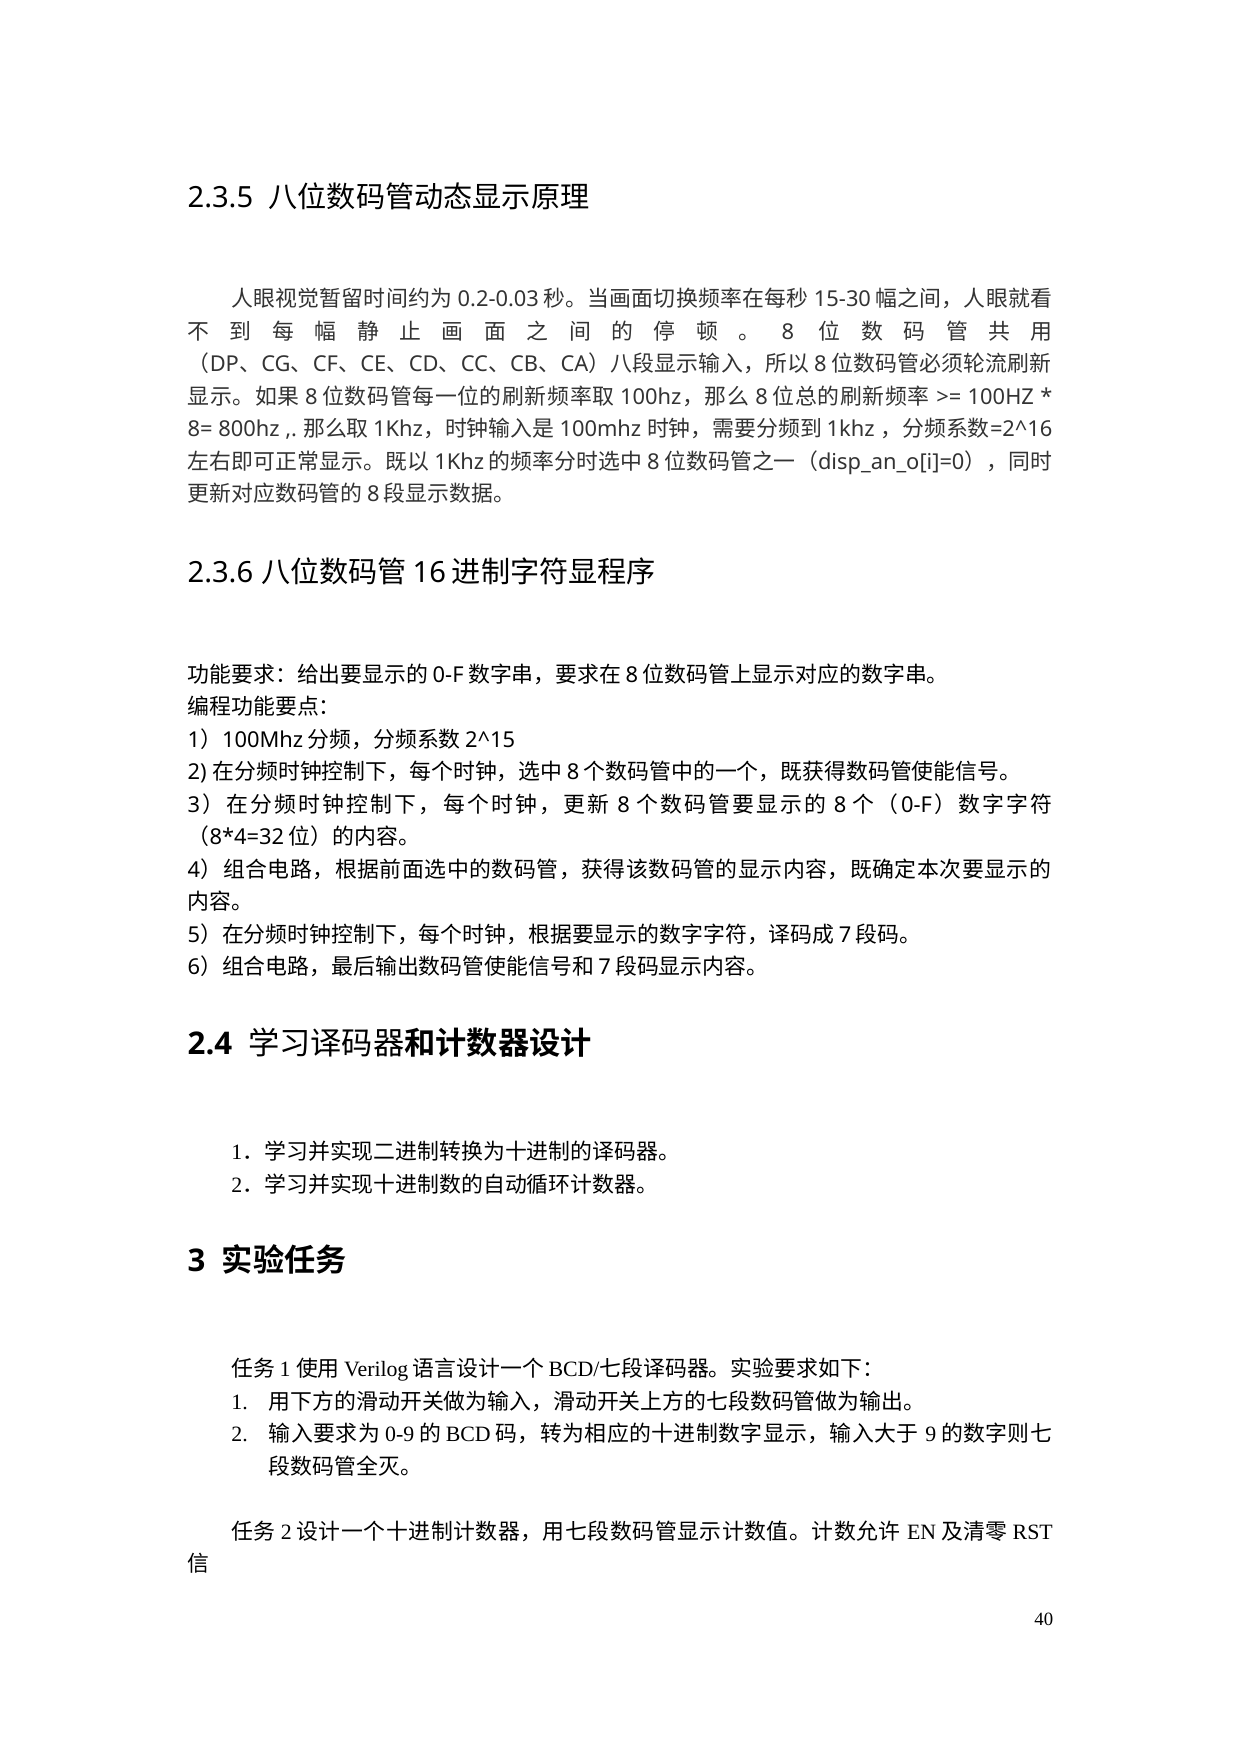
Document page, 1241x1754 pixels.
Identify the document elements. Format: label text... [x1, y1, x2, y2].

text 6）组合电路，最后输出数码管使能信号和7段码显示内容。 [187, 949, 1053, 981]
text 3）在分频时钟控制下，每个时钟，更新8个数码管要显示的8个（0-F）数字字符（8*4=32位）的内容。 [187, 786, 1053, 851]
text 1）100Mhz分频，分频系数2^15 [187, 721, 1053, 754]
text 功能要求：给出要显示的0-F数字串，要求在8位数码管上显示对应的数字串。 [187, 656, 1053, 689]
text 2.4 学习译码器和计数器设计 [187, 1008, 1053, 1073]
text 人眼视觉暂留时间约为0.2-0.03秒。当画面切换频率在每秒15-30幅之间，人眼就看不到每幅静止画面之间的停顿。8位数码管共用（DP、CG、CF、CE、CD、CC、CB、CA）八段显示输入，所以8位数码管必须轮流刷新显示。如果8位数码管每一位的刷新频率取100hz，那么 8位总的刷新频率 >= 100HZ * 8= 800hz ,. 那么取1Khz，时钟输入是 100mhz 时钟，需要分频到1khz ，分频系数=2^16左右即可正常显示。既以1Khz的频率分时选中8位数码管之一（disp_an_o[i]=0），同时更新对应数码管的8段显示数据。 [187, 281, 1053, 508]
list 用下方的滑动开关做为输入，滑动开关上方的七段数码管做为输出。 [231, 1383, 1053, 1416]
text 5）在分频时钟控制下，每个时钟，根据要显示的数字字符，译码成7段码。 [187, 916, 1053, 949]
text 2.3.5 八位数码管动态显示原理 [187, 162, 1053, 227]
text 编程功能要点： [187, 689, 1053, 721]
text 3 实验任务 [187, 1226, 1053, 1291]
list 输入要求为0-9的BCD码，转为相应的十进制数字显示，输入大于9的数字则七段数码管全灭。 [231, 1416, 1053, 1481]
text 2．学习并实现十进制数的自动循环计数器。 [231, 1166, 1053, 1199]
text 任务2设计一个十进制计数器，用七段数码管显示计数值。计数允许EN及清零RST信 [187, 1513, 1053, 1578]
text 2.3.6 八位数码管16进制字符显程序 [187, 537, 1053, 602]
text 任务1 使用Verilog语言设计一个BCD/七段译码器。实验要求如下： [231, 1351, 1053, 1383]
text 1．学习并实现二进制转换为十进制的译码器。 [231, 1134, 1053, 1166]
text 4）组合电路，根据前面选中的数码管，获得该数码管的显示内容，既确定本次要显示的内容。 [187, 851, 1053, 916]
text 2) 在分频时钟控制下，每个时钟，选中8个数码管中的一个，既获得数码管使能信号。 [187, 754, 1053, 786]
